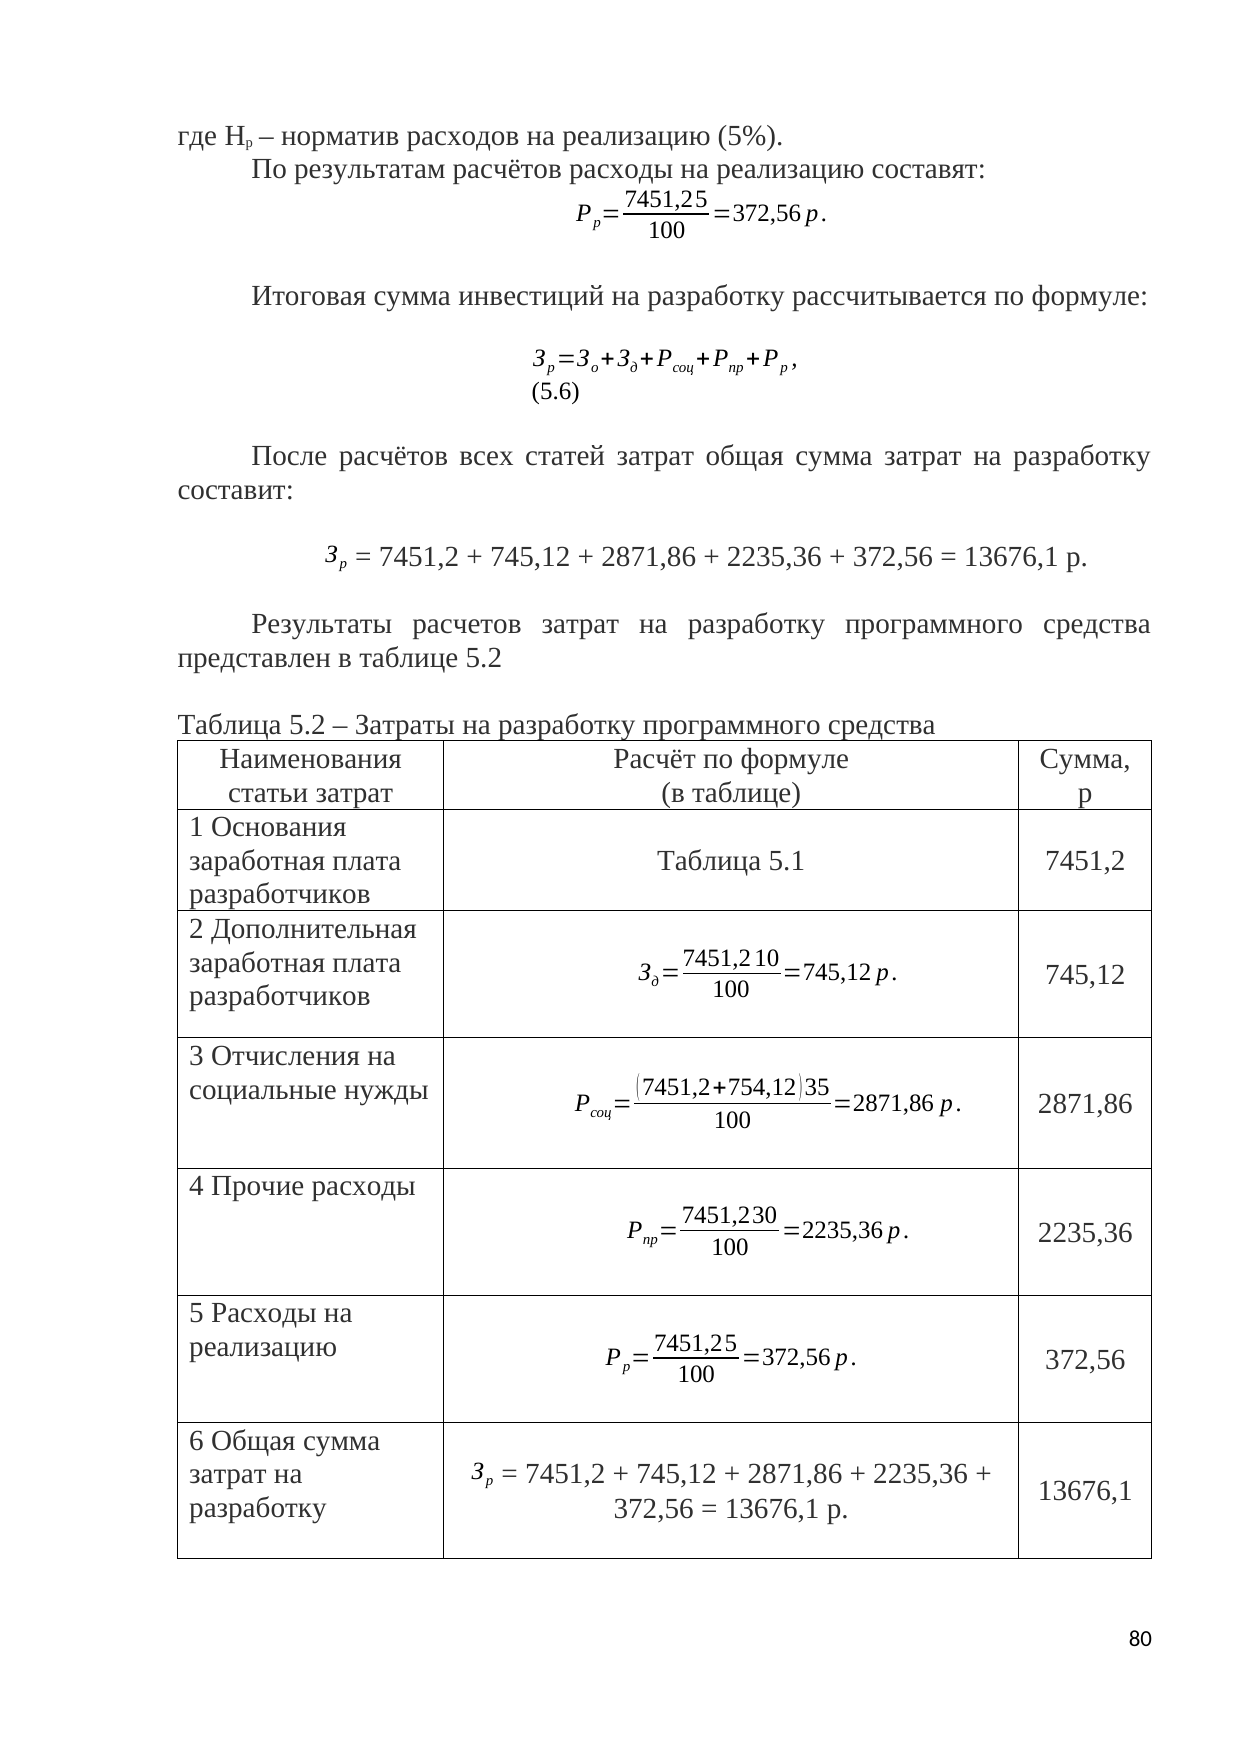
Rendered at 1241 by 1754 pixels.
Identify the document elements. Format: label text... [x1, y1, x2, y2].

table_cell [444, 1169, 1018, 1294]
table_header Сумма, р [1019, 741, 1151, 808]
table_cell 13676,1 [1019, 1423, 1151, 1558]
text = 7451,2 + 745,12 + 2871,86 + 2235,36 + 372,56 = 13676,1 р. [177, 539, 1152, 573]
table_cell 5 Расходы на реализацию [178, 1296, 443, 1422]
table_header Расчёт по формуле (в таблице) [444, 741, 1018, 808]
table_cell [444, 911, 1018, 1037]
table_cell 4 Прочие расходы [178, 1169, 443, 1294]
text где Нр – норматив расходов на реализацию (5%). [177, 118, 1152, 152]
text После расчётов всех статей затрат общая сумма затрат на разработку составит: [177, 438, 1152, 506]
table_cell Таблица 5.1 [444, 810, 1018, 910]
table_cell 372,56 [1019, 1296, 1151, 1422]
text По результатам расчётов расходы на реализацию составят: [177, 152, 1152, 185]
table_header Наименования статьи затрат [178, 741, 443, 808]
table_cell 6 Общая сумма затрат на разработку [178, 1423, 443, 1558]
table_cell 745,12 [1019, 911, 1151, 1037]
table_cell [444, 1296, 1018, 1422]
text Итоговая сумма инвестиций на разработку рассчитывается по формуле: [177, 278, 1152, 311]
table_cell 7451,2 [1019, 810, 1151, 910]
text Результаты расчетов затрат на разработку программного средства представлен в таблице 5.2 [177, 606, 1152, 673]
table_cell 2235,36 [1019, 1169, 1151, 1294]
table_cell 1 Основания заработная плата разработчиков [178, 810, 443, 910]
table_cell 3 Отчисления на социальные нужды [178, 1038, 443, 1167]
table_cell 2 Дополнительная заработная плата разработчиков [178, 911, 443, 1037]
text Таблица 5.2 – Затраты на разработку программного средства [177, 707, 1152, 740]
table_cell = 7451,2 + 745,12 + 2871,86 + 2235,36 + 372,56 = 13676,1 р. [444, 1423, 1018, 1558]
table_cell [444, 1038, 1018, 1167]
table_cell 2871,86 [1019, 1038, 1151, 1167]
